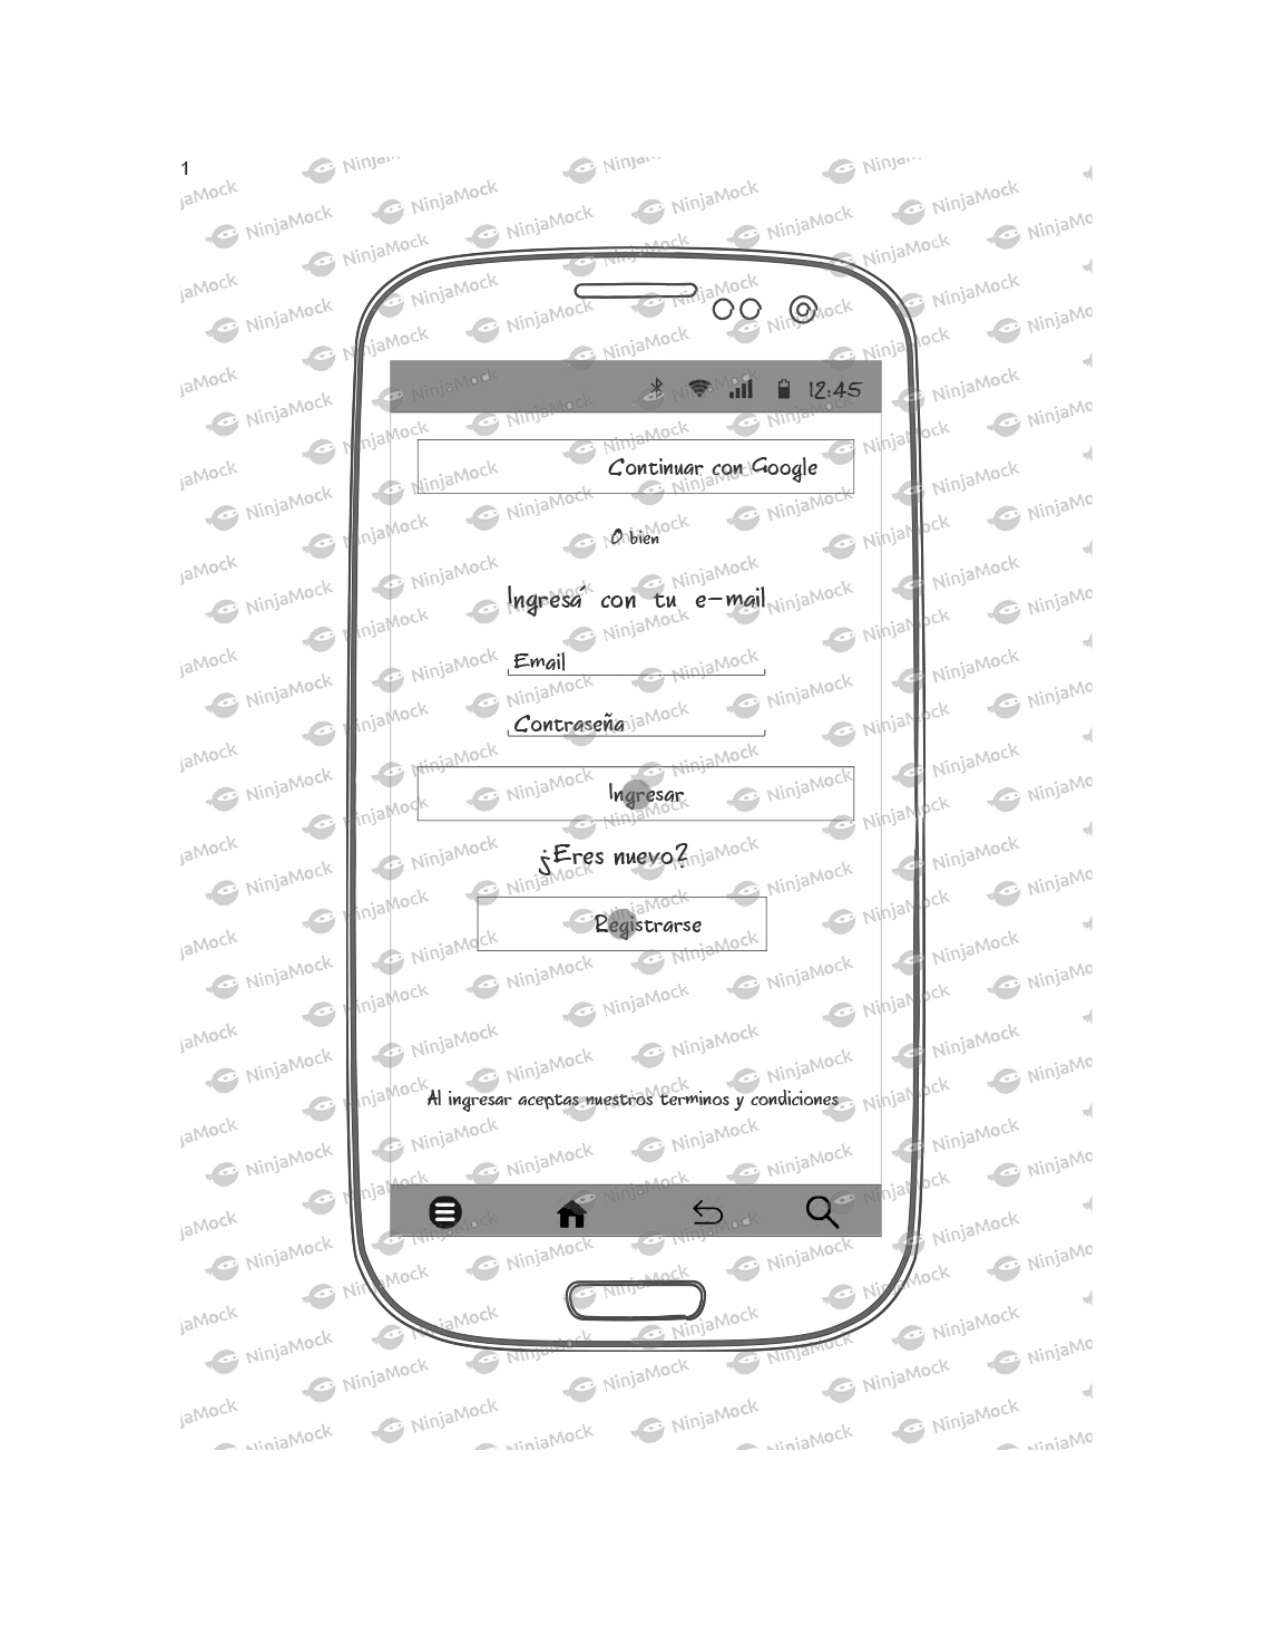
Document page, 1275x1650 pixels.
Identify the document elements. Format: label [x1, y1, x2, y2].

picture [177, 147, 1096, 1450]
